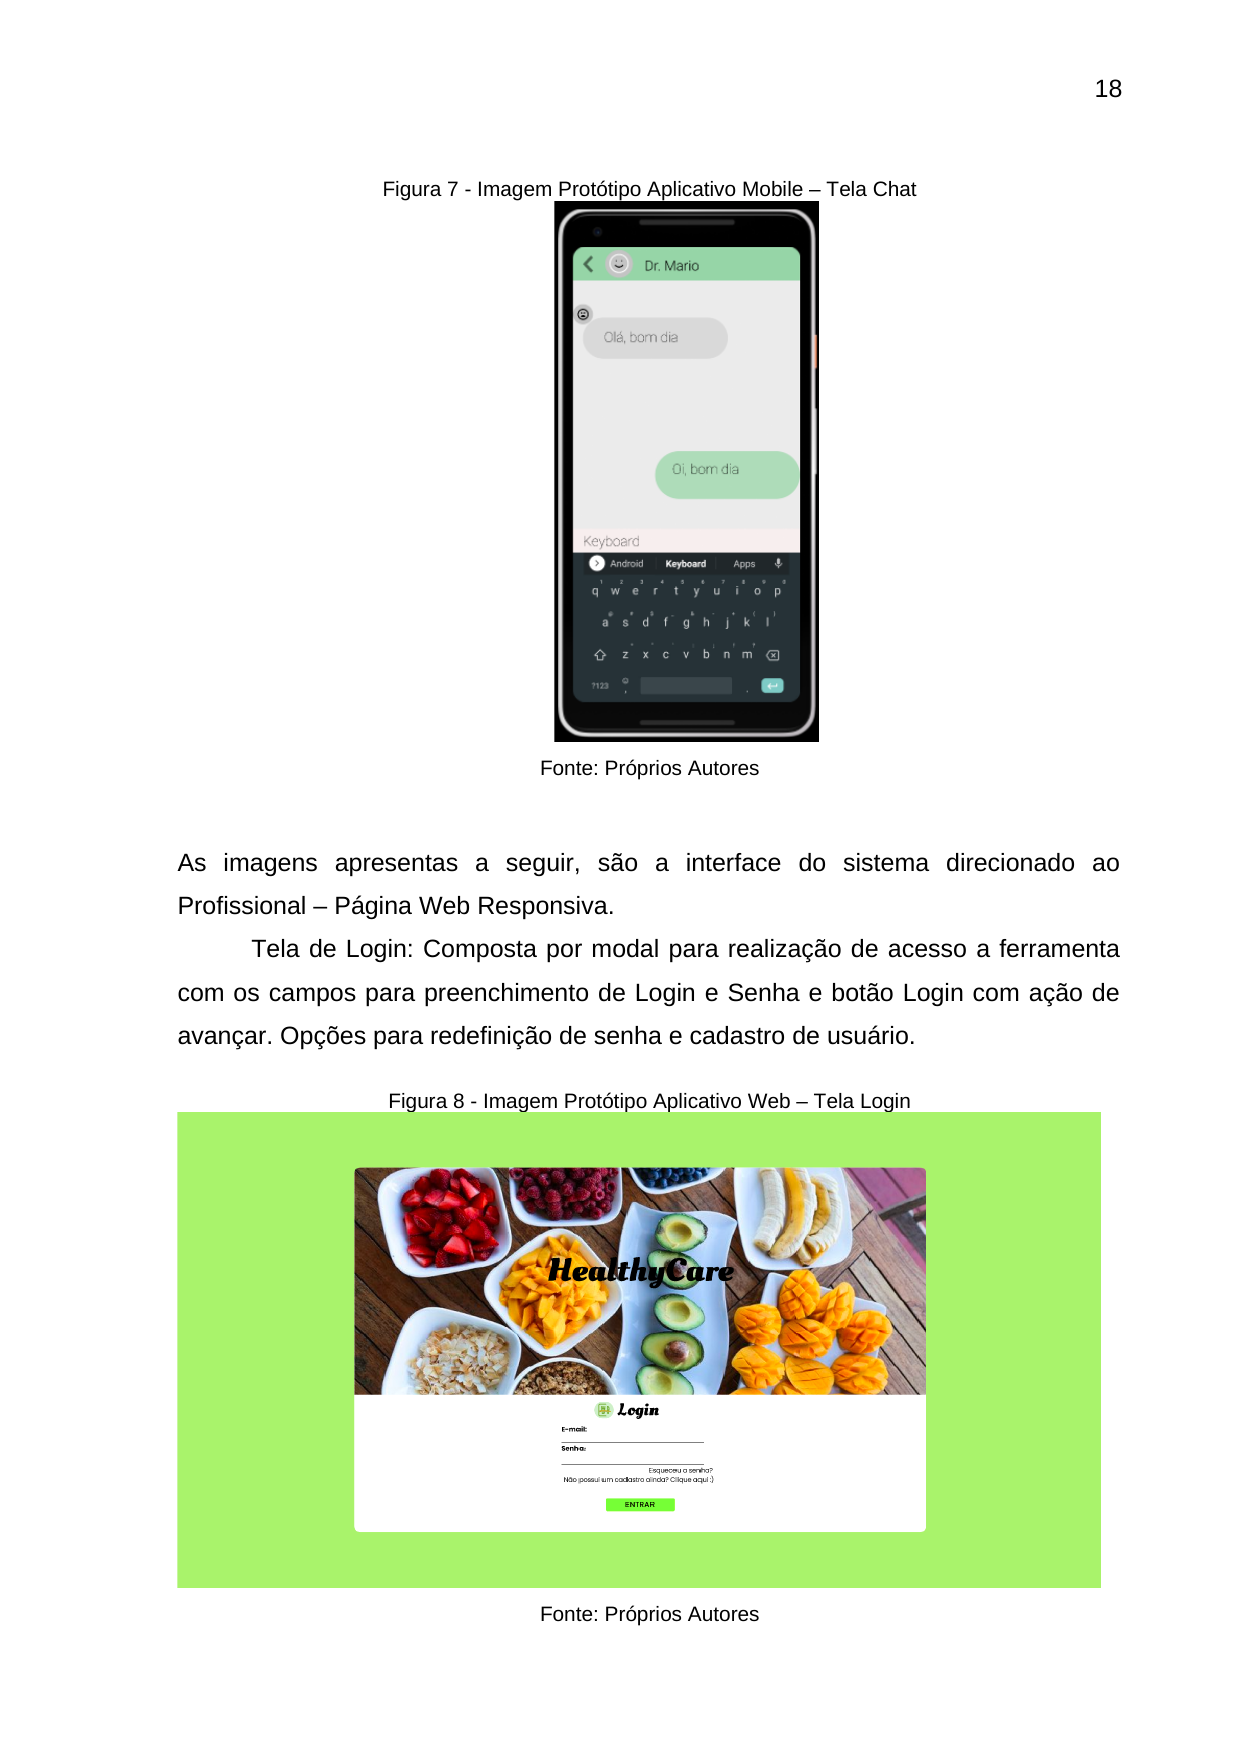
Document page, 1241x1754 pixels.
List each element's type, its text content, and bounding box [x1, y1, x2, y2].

text Tela de Login: Composta por modal para realização de acesso a ferramenta com os campos para preenchimento de Login e Senha e botão Login com ação de avançar. Opções para redefinição de senha e cadastro de usuário. [177, 934, 1122, 1049]
picture [554, 201, 819, 742]
text As imagens apresentas a seguir, são a interface do sistema direcionado ao Profissional – Página Web Responsiva. [177, 848, 1122, 920]
text Figura 8 - Imagem Protótipo Aplicativo Web – Tela Login [177, 1089, 1122, 1113]
text Fonte: Próprios Autores [177, 1602, 1122, 1626]
picture [177, 1112, 1101, 1588]
text Fonte: Próprios Autores [177, 756, 1122, 780]
text Figura 7 - Imagem Protótipo Aplicativo Mobile – Tela Chat [177, 177, 1122, 201]
